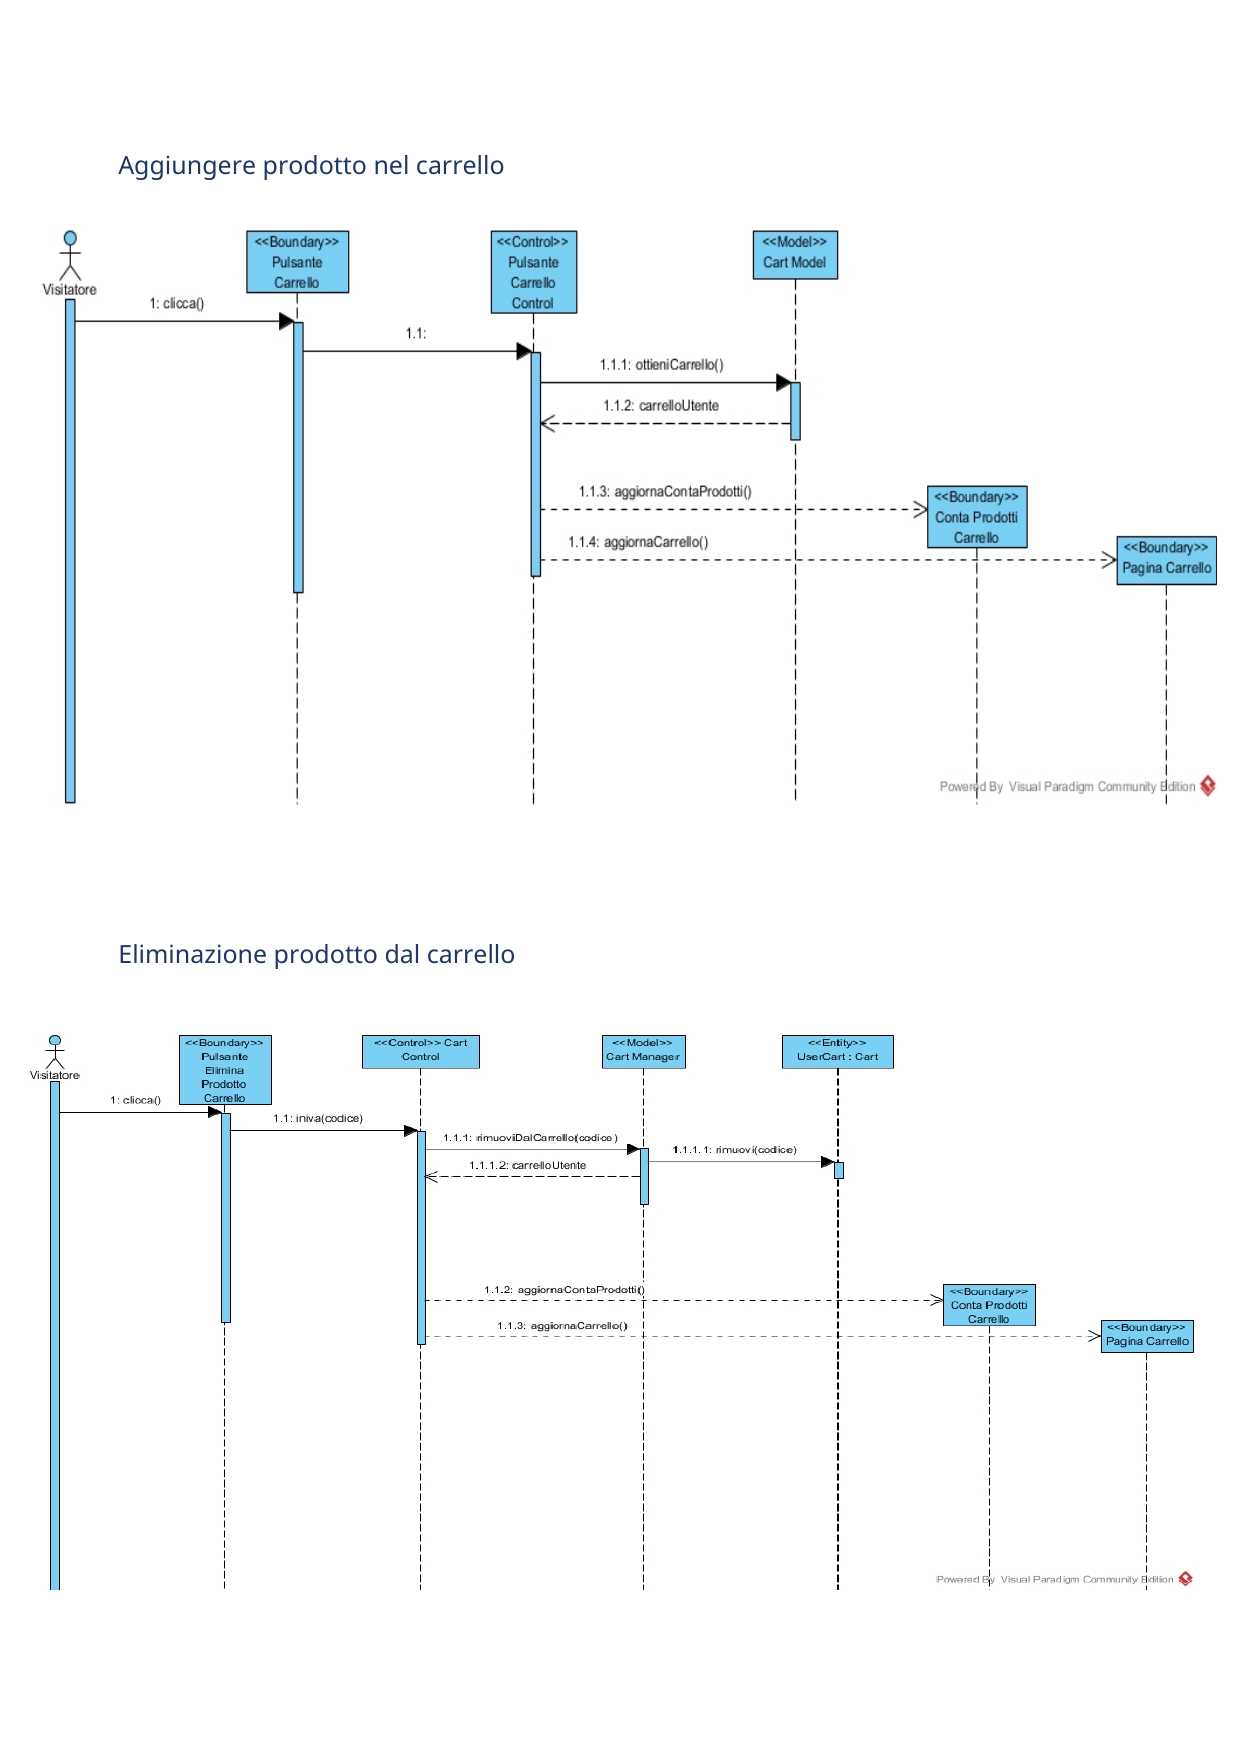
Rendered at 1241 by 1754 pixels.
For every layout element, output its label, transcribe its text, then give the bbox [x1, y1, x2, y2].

subtitle Aggiungere prodotto nel carrello [118, 148, 1122, 182]
picture [17, 1033, 1194, 1589]
picture [30, 228, 1217, 806]
subtitle Eliminazione prodotto dal carrello [118, 937, 1122, 971]
